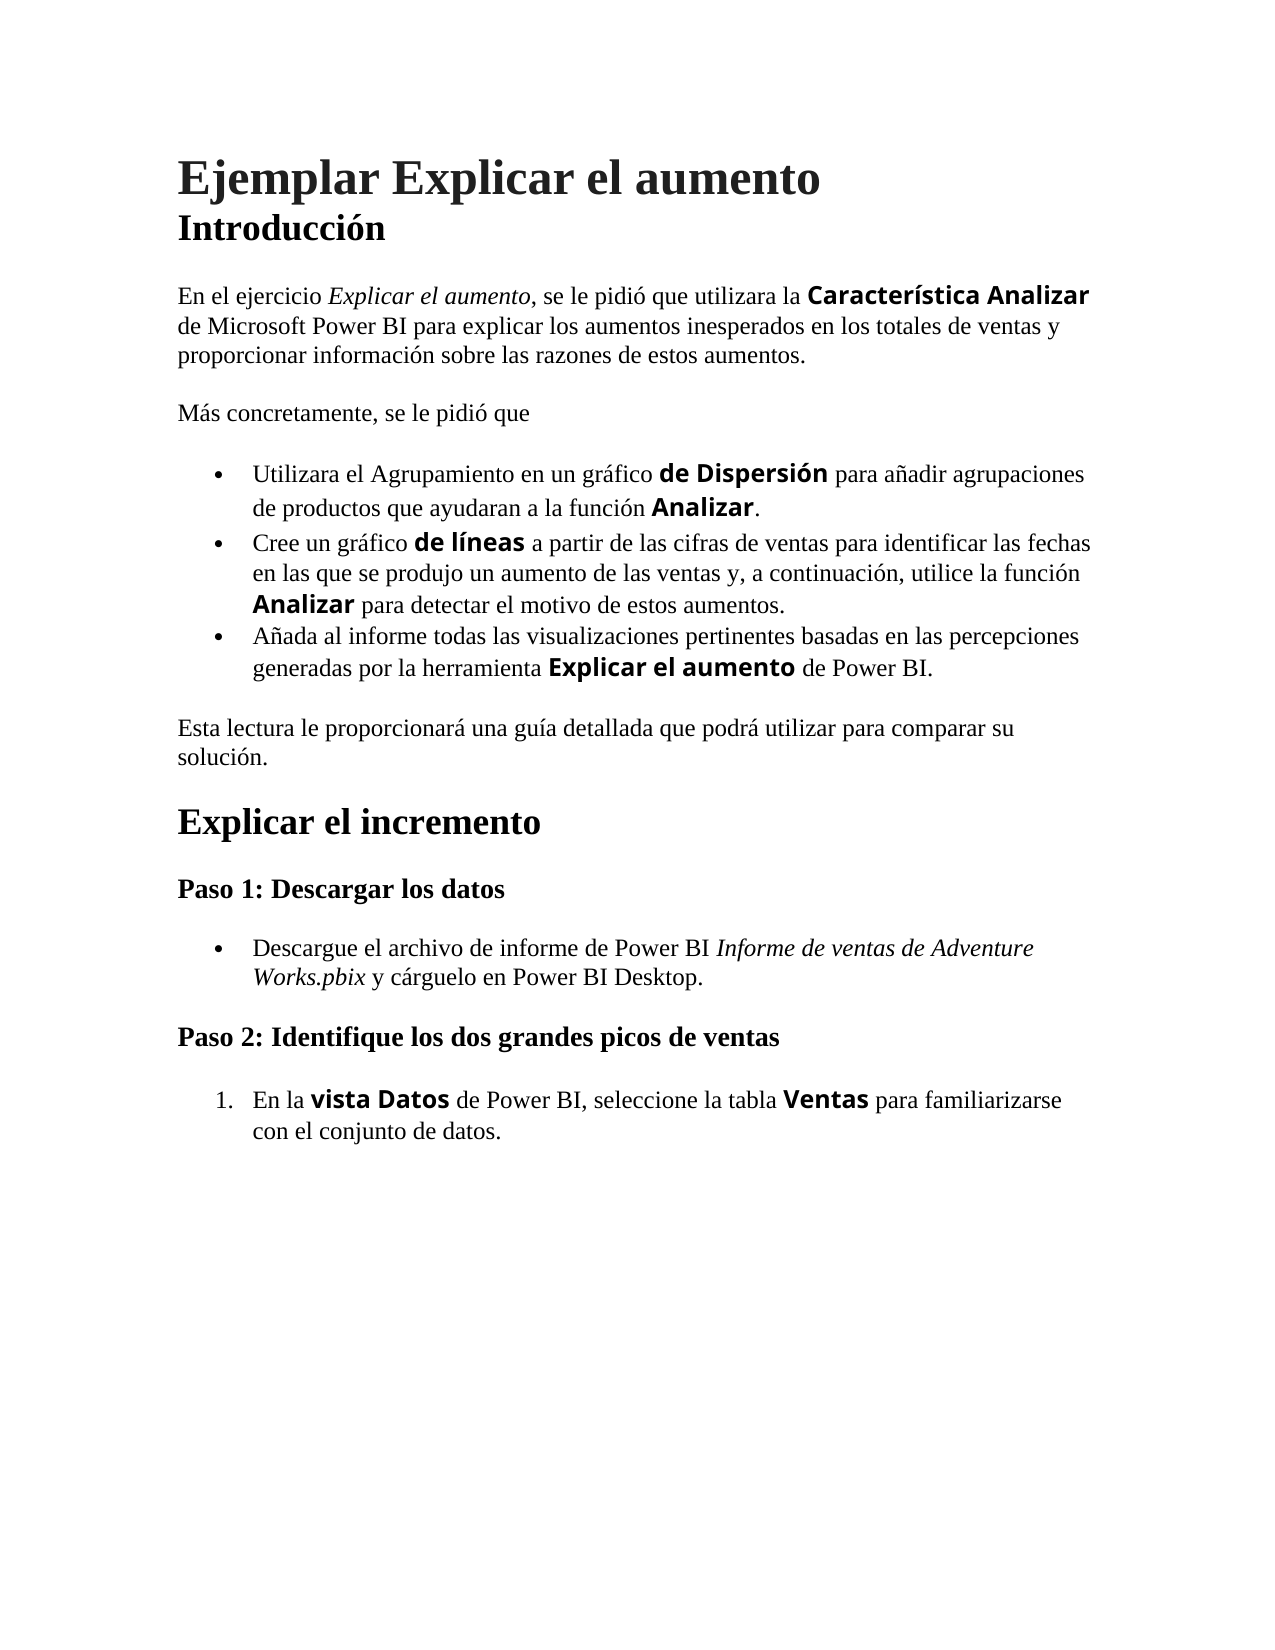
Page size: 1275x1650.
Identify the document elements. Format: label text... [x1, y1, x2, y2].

text Ejemplar Explicar el aumento [177, 148, 1098, 205]
text Introducción [177, 205, 1098, 248]
text En el ejercicio Explicar el aumento, se le pidió que utilizara la Característica Analizar de Microsoft Power BI para explicar los aumentos inesperados en los totales de ventas y proporcionar información sobre las razones de estos aumentos. [177, 277, 1098, 369]
text Paso 2: Identifique los dos grandes picos de ventas [177, 1020, 1098, 1053]
list Utilizara el Agrupamiento en un gráfico de Dispersión para añadir agrupaciones de productos que ayudaran a la función Analizar. [215, 456, 1098, 524]
text Paso 1: Descargar los datos [177, 872, 1098, 904]
list Añada al informe todas las visualizaciones pertinentes basadas en las percepciones generadas por la herramienta Explicar el aumento de Power BI. [215, 621, 1098, 684]
list Descargue el archivo de informe de Power BI Informe de ventas de Adventure Works.pbix y cárguelo en Power BI Desktop. [215, 933, 1098, 991]
text Explicar el incremento [177, 800, 1098, 843]
list En la vista Datos de Power BI, seleccione la tabla Ventas para familiarizarse con el conjunto de datos. [215, 1082, 1098, 1144]
list Cree un gráfico de líneas a partir de las cifras de ventas para identificar las fechas en las que se produjo un aumento de las ventas y, a continuación, utilice la función Analizar para detectar el motivo de estos aumentos. [215, 524, 1098, 621]
text Más concretamente, se le pidió que [177, 398, 1098, 427]
text Esta lectura le proporcionará una guía detallada que podrá utilizar para comparar su solución. [177, 713, 1098, 771]
